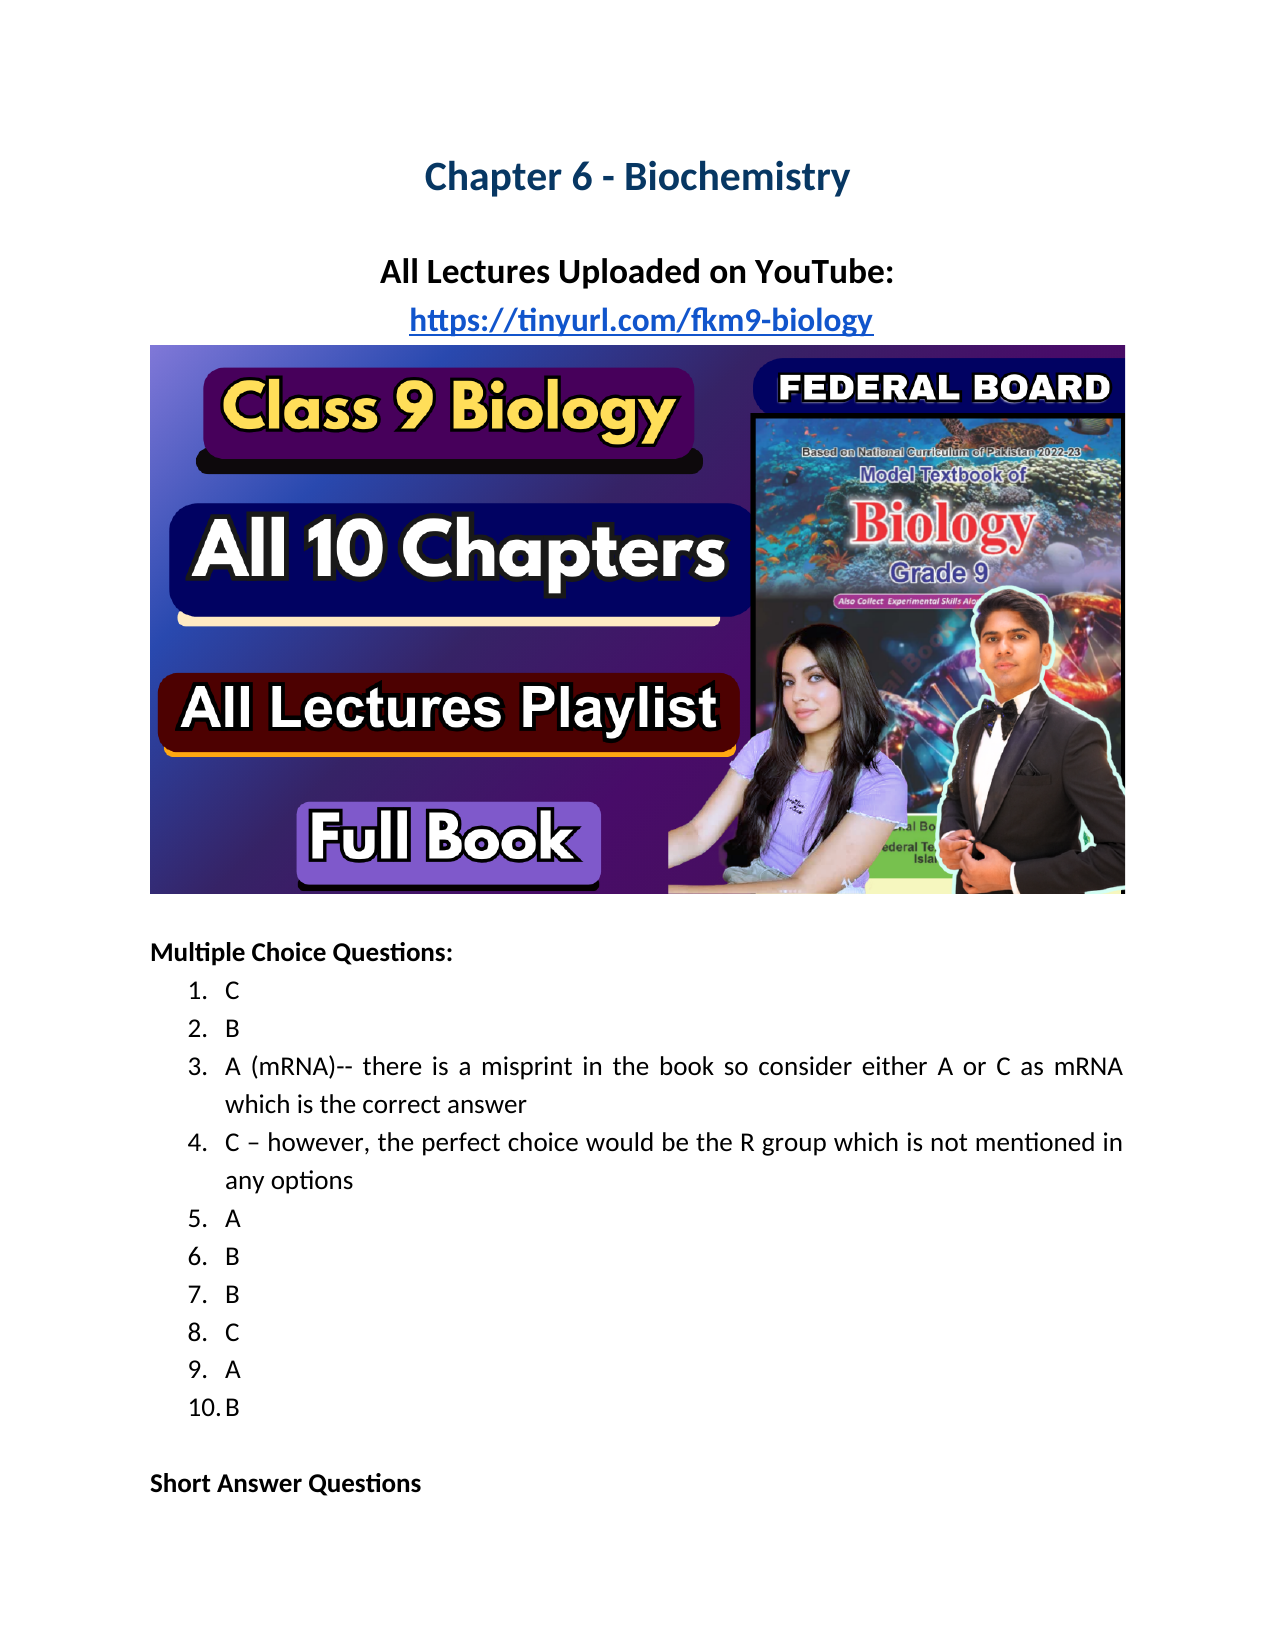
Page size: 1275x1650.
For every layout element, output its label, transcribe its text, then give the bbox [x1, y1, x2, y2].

picture [150, 345, 1125, 894]
list B [187, 1277, 1125, 1310]
list B [187, 1239, 1125, 1272]
list C [187, 1315, 1125, 1348]
list C – however, the perfect choice would be the R group which is not mentioned in any options [187, 1125, 1125, 1196]
list C [187, 973, 1125, 1006]
text https://tinyurl.com/fkm9-biology [150, 299, 1125, 340]
text Multiple Choice Questions: [150, 936, 1125, 968]
list A [187, 1201, 1125, 1234]
list A [187, 1353, 1125, 1386]
text Chapter 6 - Biochemistry [150, 150, 1125, 201]
list B [187, 1391, 1125, 1423]
text All Lectures Uploaded on YouTube: [150, 249, 1125, 293]
text Short Answer Questions [150, 1466, 1125, 1499]
list A (mRNA)-- there is a misprint in the book so consider either A or C as mRNA which is the correct answer [187, 1049, 1125, 1120]
list B [187, 1011, 1125, 1044]
